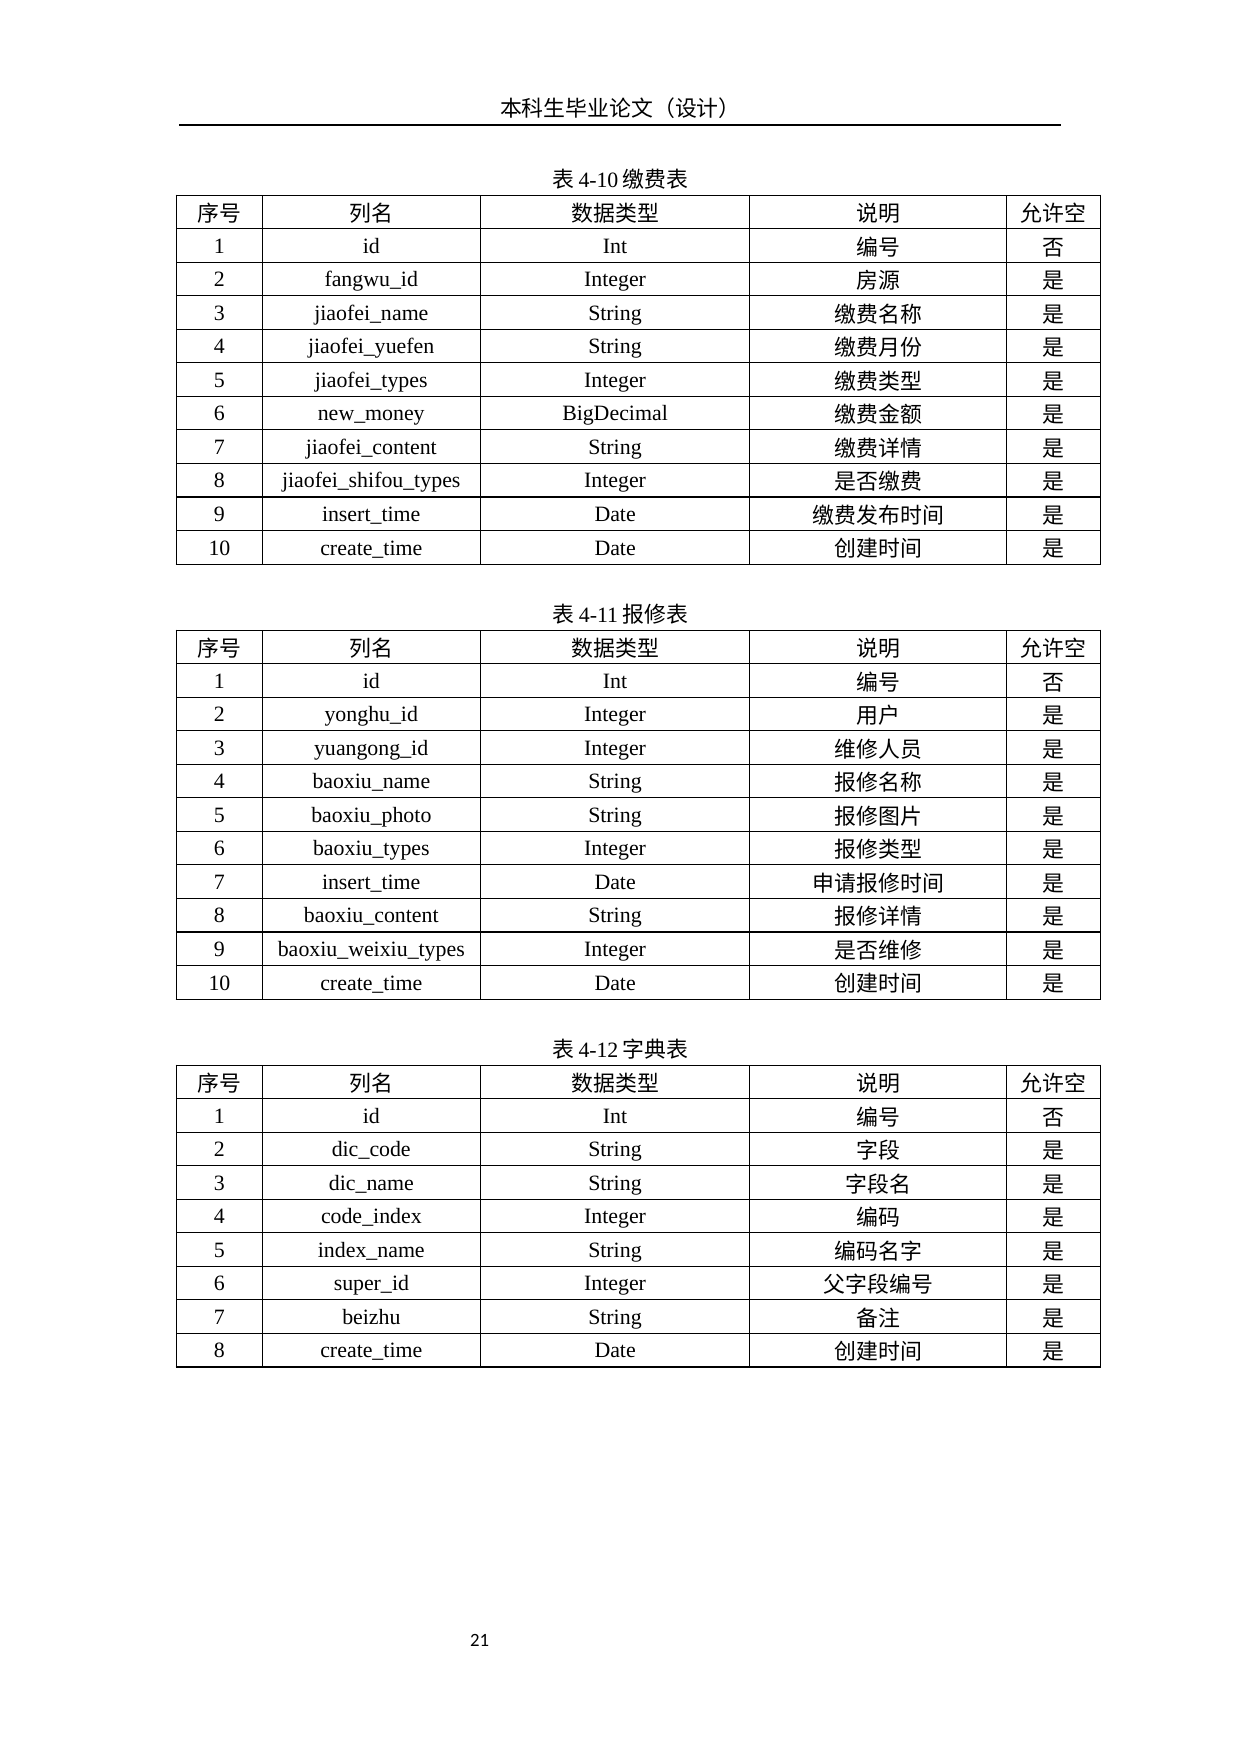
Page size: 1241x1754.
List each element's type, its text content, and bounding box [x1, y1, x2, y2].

table_cell Int [481, 229, 749, 262]
table_cell 是 [1007, 498, 1100, 530]
table_cell baoxiu_content [263, 899, 480, 931]
table_cell id [263, 664, 480, 697]
table_header 序号 [177, 1066, 262, 1098]
table_cell 缴费金额 [750, 397, 1006, 429]
table_cell 创建时间 [750, 531, 1006, 563]
table_cell insert_time [263, 498, 480, 530]
text 表4-10缴费表 [187, 162, 1053, 194]
table_cell new_money [263, 397, 480, 429]
table_cell 创建时间 [750, 1334, 1006, 1366]
table_cell 缴费类型 [750, 363, 1006, 396]
table_cell 2 [177, 1133, 262, 1165]
table_cell create_time [263, 966, 480, 998]
table_cell 编码 [750, 1200, 1006, 1232]
table_cell 是 [1007, 531, 1100, 563]
table_cell 用户 [750, 698, 1006, 730]
table_cell 否 [1007, 229, 1100, 262]
table_cell yuangong_id [263, 731, 480, 764]
table_cell 备注 [750, 1300, 1006, 1333]
table_cell code_index [263, 1200, 480, 1232]
table_cell 是 [1007, 731, 1100, 764]
table_cell 否 [1007, 664, 1100, 697]
table_cell baoxiu_name [263, 765, 480, 797]
table_cell create_time [263, 1334, 480, 1366]
table_cell 是 [1007, 1133, 1100, 1165]
table_cell dic_name [263, 1166, 480, 1199]
table_header 允许空 [1007, 631, 1100, 663]
table_cell jiaofei_content [263, 430, 480, 463]
table_cell fangwu_id [263, 263, 480, 295]
table_cell yonghu_id [263, 698, 480, 730]
table_header 数据类型 [481, 1066, 749, 1098]
table_cell String [481, 798, 749, 831]
table_cell 编号 [750, 664, 1006, 697]
table_cell 是否维修 [750, 933, 1006, 965]
table_cell 是 [1007, 263, 1100, 295]
table_cell 维修人员 [750, 731, 1006, 764]
table_cell baoxiu_weixiu_types [263, 933, 480, 965]
table_cell Date [481, 966, 749, 998]
table_cell 5 [177, 798, 262, 831]
table_cell 编号 [750, 1099, 1006, 1132]
table_cell 编码名字 [750, 1233, 1006, 1266]
table_cell 是 [1007, 1267, 1100, 1299]
table_cell 2 [177, 263, 262, 295]
table_cell 是 [1007, 832, 1100, 864]
table_cell 缴费月份 [750, 330, 1006, 362]
table_header 列名 [263, 631, 480, 663]
table_cell 申请报修时间 [750, 865, 1006, 898]
table_header 说明 [750, 1066, 1006, 1098]
table_cell 1 [177, 664, 262, 697]
table_cell 10 [177, 966, 262, 998]
table_cell Date [481, 865, 749, 898]
table_cell 房源 [750, 263, 1006, 295]
table_cell 是 [1007, 363, 1100, 396]
table_cell String [481, 1233, 749, 1266]
table_cell String [481, 430, 749, 463]
table_cell 是 [1007, 765, 1100, 797]
table_header 允许空 [1007, 196, 1100, 228]
table_cell jiaofei_shifou_types [263, 464, 480, 496]
table_cell 4 [177, 1200, 262, 1232]
table_cell id [263, 229, 480, 262]
table_header 允许空 [1007, 1066, 1100, 1098]
table_cell 编号 [750, 229, 1006, 262]
table_cell 是 [1007, 1166, 1100, 1199]
table_header 列名 [263, 196, 480, 228]
table_cell 缴费名称 [750, 296, 1006, 329]
table_cell 9 [177, 933, 262, 965]
table_cell 是 [1007, 933, 1100, 965]
table_cell jiaofei_name [263, 296, 480, 329]
table_cell 7 [177, 1300, 262, 1333]
table_cell Date [481, 498, 749, 530]
table_cell 10 [177, 531, 262, 563]
table_cell 报修名称 [750, 765, 1006, 797]
table_cell String [481, 1300, 749, 1333]
table_cell 创建时间 [750, 966, 1006, 998]
table_cell 1 [177, 1099, 262, 1132]
table_cell 3 [177, 731, 262, 764]
table_header 数据类型 [481, 631, 749, 663]
table_cell 是 [1007, 966, 1100, 998]
table_header 说明 [750, 196, 1006, 228]
table_cell Date [481, 531, 749, 563]
table_cell 是 [1007, 397, 1100, 429]
table_cell index_name [263, 1233, 480, 1266]
table_header 序号 [177, 196, 262, 228]
table_cell 5 [177, 1233, 262, 1266]
table_cell create_time [263, 531, 480, 563]
table_cell baoxiu_photo [263, 798, 480, 831]
table_cell baoxiu_types [263, 832, 480, 864]
table_cell 是 [1007, 296, 1100, 329]
table_cell 报修详情 [750, 899, 1006, 931]
table_cell jiaofei_types [263, 363, 480, 396]
table_header 数据类型 [481, 196, 749, 228]
table_cell 是否缴费 [750, 464, 1006, 496]
table_cell Integer [481, 698, 749, 730]
table_cell 父字段编号 [750, 1267, 1006, 1299]
table_cell 缴费详情 [750, 430, 1006, 463]
table_cell 6 [177, 832, 262, 864]
table_header 序号 [177, 631, 262, 663]
table_cell 8 [177, 464, 262, 496]
table_cell 9 [177, 498, 262, 530]
table_cell 是 [1007, 1300, 1100, 1333]
table_cell 是 [1007, 798, 1100, 831]
table_cell insert_time [263, 865, 480, 898]
table_cell 是 [1007, 464, 1100, 496]
table_cell Integer [481, 933, 749, 965]
table_cell 字段 [750, 1133, 1006, 1165]
table_cell 6 [177, 397, 262, 429]
table_cell Integer [481, 263, 749, 295]
table_cell Integer [481, 731, 749, 764]
text 表4-11报修表 [187, 597, 1053, 629]
table_cell 是 [1007, 698, 1100, 730]
table_cell 是 [1007, 1200, 1100, 1232]
table_cell 3 [177, 1166, 262, 1199]
table_cell 5 [177, 363, 262, 396]
table_cell 2 [177, 698, 262, 730]
table_cell String [481, 296, 749, 329]
table_cell dic_code [263, 1133, 480, 1165]
table_cell String [481, 1133, 749, 1165]
table_cell 是 [1007, 1233, 1100, 1266]
table_cell BigDecimal [481, 397, 749, 429]
table_cell 3 [177, 296, 262, 329]
table_header 列名 [263, 1066, 480, 1098]
table_cell 报修类型 [750, 832, 1006, 864]
table_cell 7 [177, 430, 262, 463]
table_cell 是 [1007, 330, 1100, 362]
table_cell Integer [481, 832, 749, 864]
table_cell Int [481, 1099, 749, 1132]
table_cell Date [481, 1334, 749, 1366]
table_cell Integer [481, 363, 749, 396]
table_cell 8 [177, 1334, 262, 1366]
table_cell 4 [177, 765, 262, 797]
table_cell 7 [177, 865, 262, 898]
table_cell super_id [263, 1267, 480, 1299]
table_cell String [481, 1166, 749, 1199]
text 表4-12字典表 [187, 1032, 1053, 1064]
table_cell Integer [481, 1200, 749, 1232]
table_cell 是 [1007, 430, 1100, 463]
table_cell 字段名 [750, 1166, 1006, 1199]
table_cell 4 [177, 330, 262, 362]
table_cell String [481, 330, 749, 362]
table_cell 6 [177, 1267, 262, 1299]
table_cell 8 [177, 899, 262, 931]
table_cell 报修图片 [750, 798, 1006, 831]
table_cell 1 [177, 229, 262, 262]
table_header 说明 [750, 631, 1006, 663]
table_cell 否 [1007, 1099, 1100, 1132]
table_cell 是 [1007, 1334, 1100, 1366]
table_cell Int [481, 664, 749, 697]
table_cell id [263, 1099, 480, 1132]
table_cell 是 [1007, 899, 1100, 931]
table_cell jiaofei_yuefen [263, 330, 480, 362]
table_cell beizhu [263, 1300, 480, 1333]
table_cell 缴费发布时间 [750, 498, 1006, 530]
table_cell String [481, 765, 749, 797]
table_cell 是 [1007, 865, 1100, 898]
table_cell Integer [481, 464, 749, 496]
table_cell Integer [481, 1267, 749, 1299]
table_cell String [481, 899, 749, 931]
